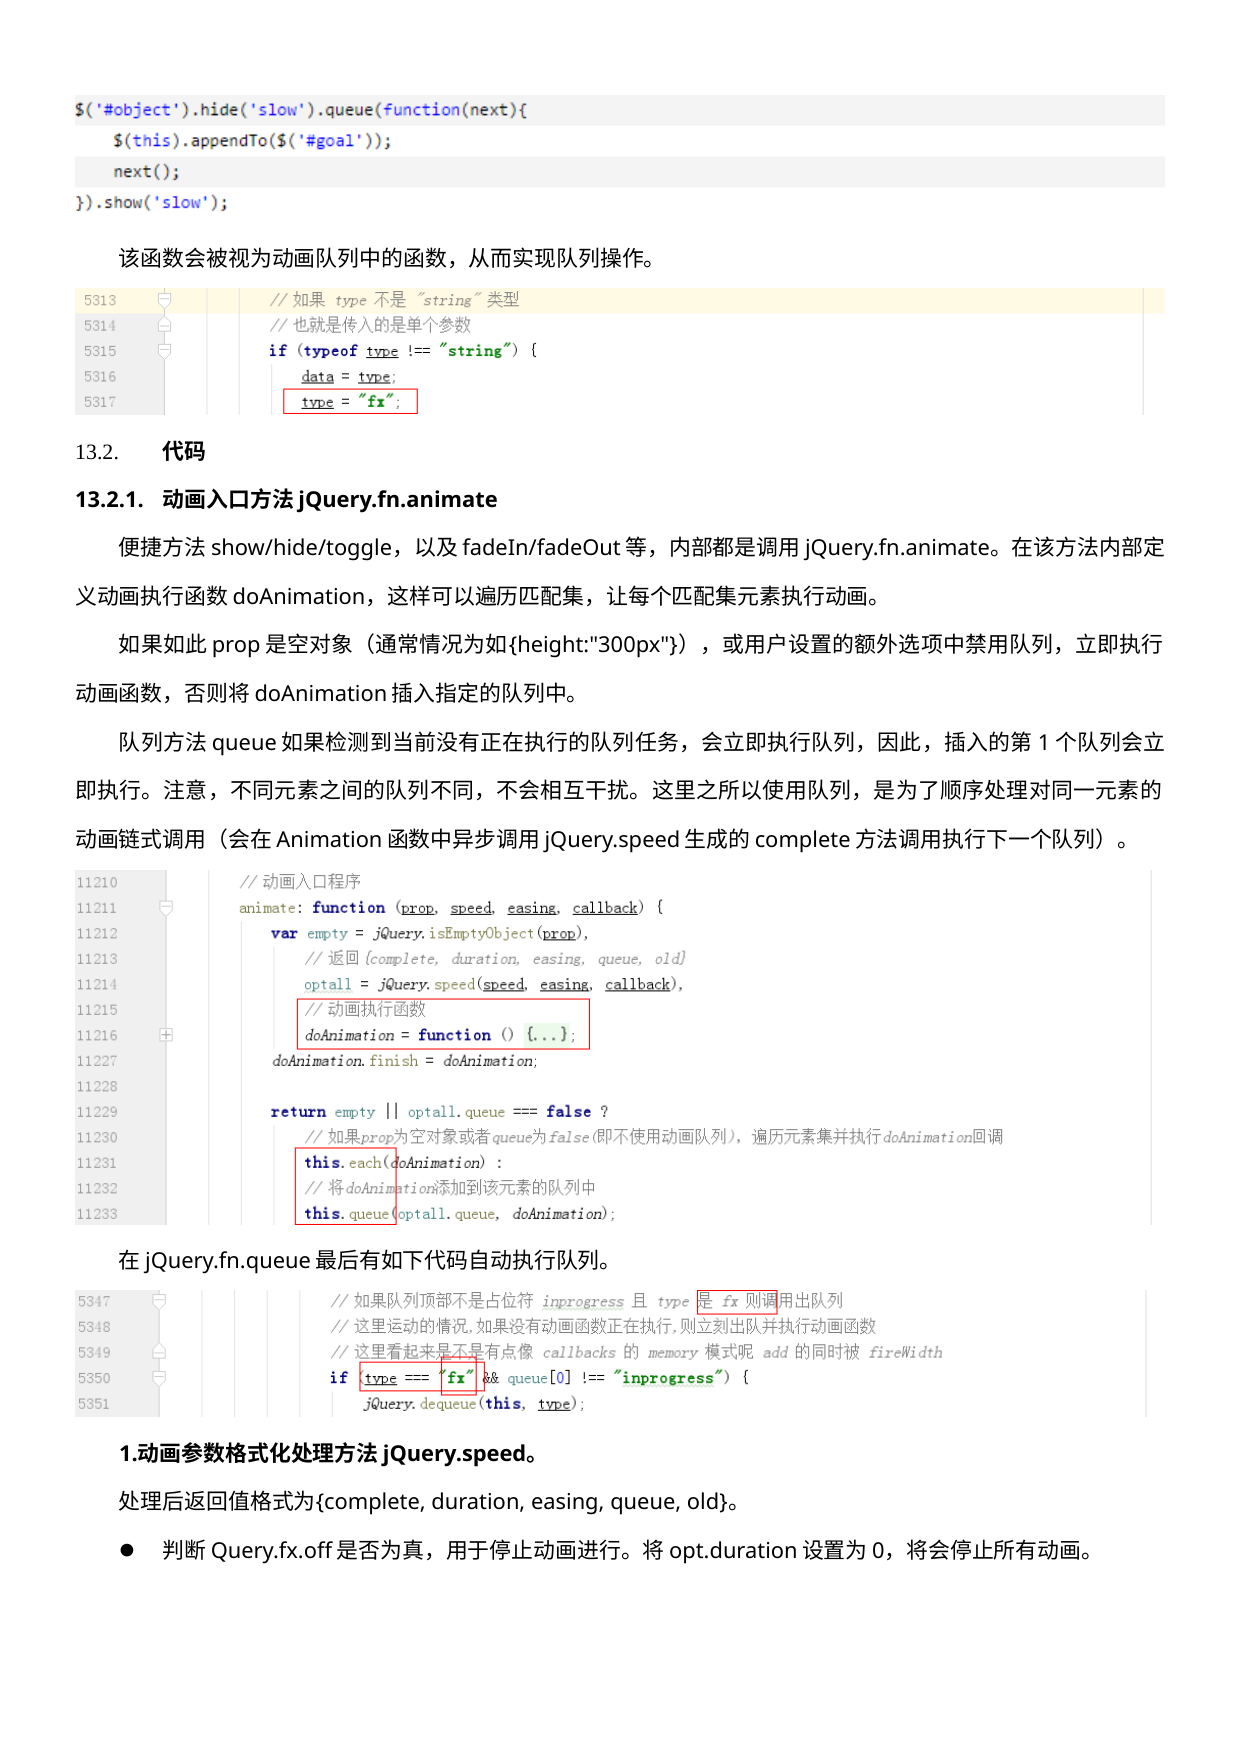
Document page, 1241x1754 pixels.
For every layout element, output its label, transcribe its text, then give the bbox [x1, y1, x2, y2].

text 队列方法queue如果检测到当前没有正在执行的队列任务，会立即执行队列，因此，插入的第1个队列会立即执行。注意，不同元素之间的队列不同，不会相互干扰。这里之所以使用队列，是为了顺序处理对同一元素的动画链式调用（会在Animation函数中异步调用jQuery.speed生成的complete方法调用执行下一个队列）。 [75, 724, 1165, 854]
picture [75, 870, 1166, 1225]
text 1.动画参数格式化处理方法jQuery.speed。 [75, 1436, 1165, 1468]
text 如果如此prop是空对象（通常情况为如{height:"300px"}），或用户设置的额外选项中禁用队列，立即执行动画函数，否则将doAnimation插入指定的队列中。 [75, 627, 1165, 708]
text 代码 [75, 433, 1165, 466]
text 处理后返回值格式为{complete, duration, easing, queue, old}。 [75, 1484, 1165, 1516]
text 动画入口方法jQuery.fn.animate [75, 482, 1165, 514]
picture [75, 288, 1166, 415]
picture [75, 1290, 1166, 1417]
text 在jQuery.fn.queue最后有如下代码自动执行队列。 [75, 1242, 1165, 1275]
text 该函数会被视为动画队列中的函数，从而实现队列操作。 [75, 240, 1165, 273]
picture [75, 95, 1166, 217]
text 便捷方法show/hide/toggle，以及fadeIn/fadeOut等，内部都是调用jQuery.fn.animate。在该方法内部定义动画执行函数doAnimation，这样可以遍历匹配集，让每个匹配集元素执行动画。 [75, 530, 1165, 611]
list 判断Query.fx.off是否为真，用于停止动画进行。将opt.duration设置为0，将会停止所有动画。 [119, 1532, 1165, 1565]
